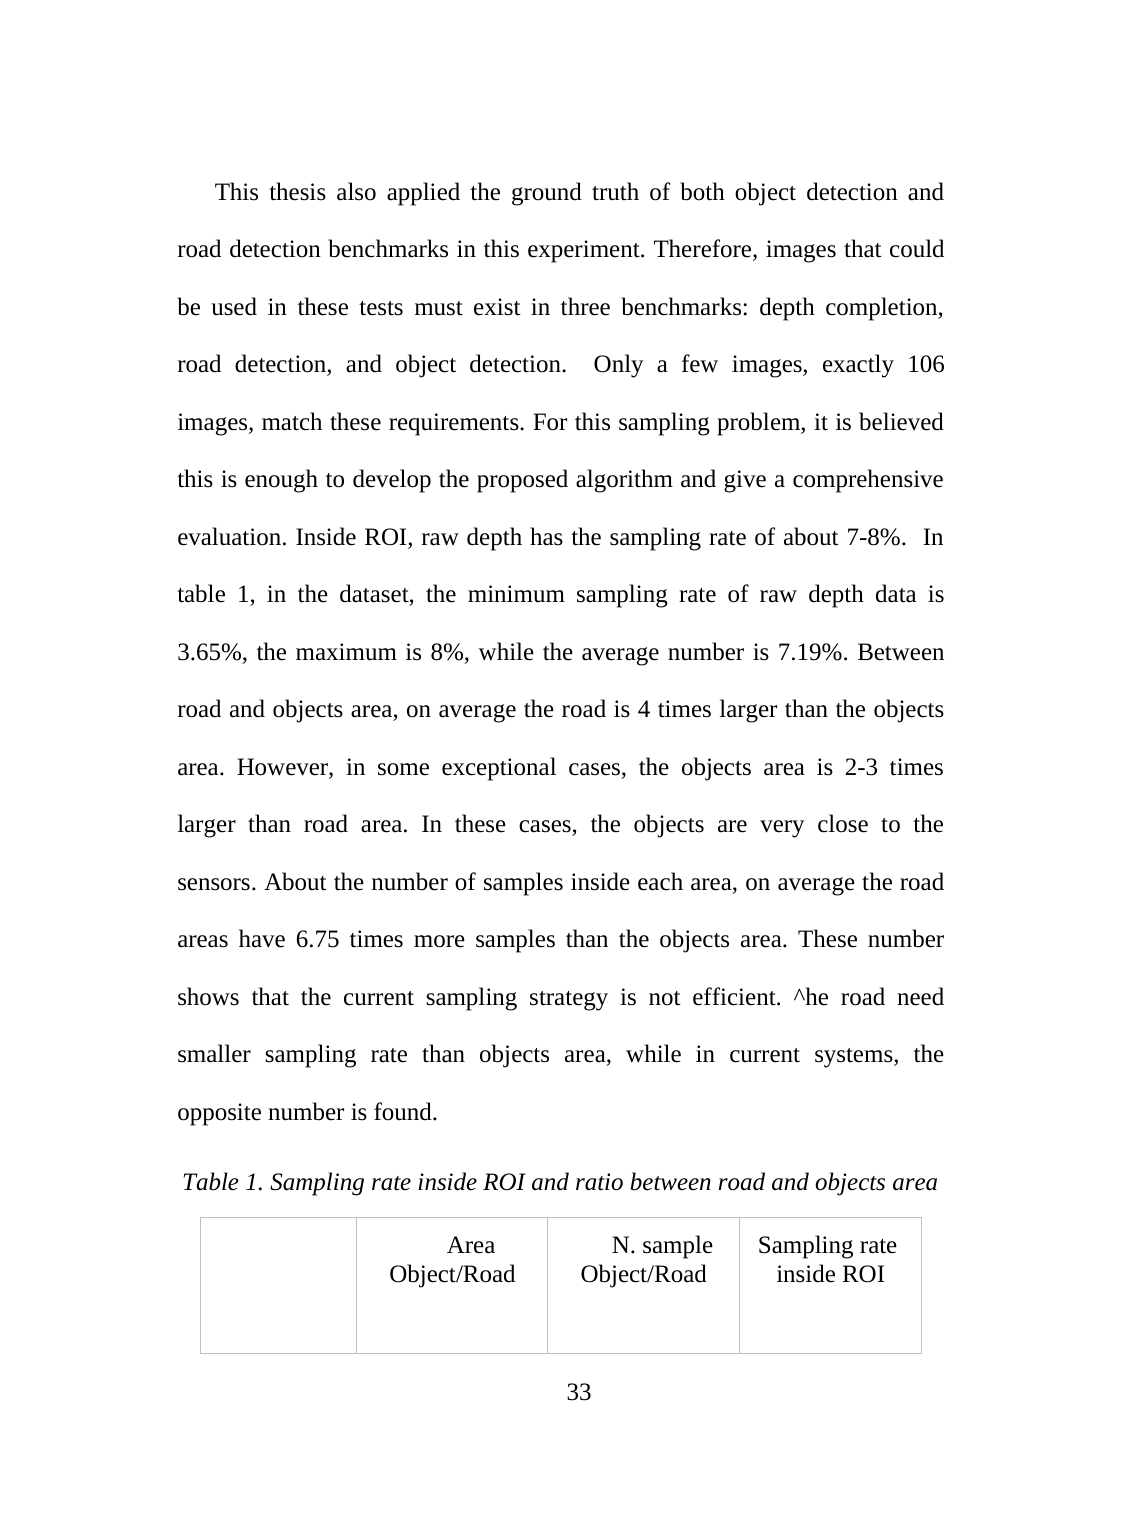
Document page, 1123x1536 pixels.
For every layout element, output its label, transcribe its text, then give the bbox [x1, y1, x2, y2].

table_header [201, 1218, 356, 1353]
table_header Sampling rate inside ROI [740, 1218, 921, 1353]
text Table 1. Sampling rate inside ROI and ratio between road and objects area [177, 1167, 945, 1196]
table_header N. sample Object/Road [548, 1218, 739, 1353]
text This thesis also applied the ground truth of both object detection and road detection benchmarks in this experiment. Therefore, images that could be used in these tests must exist in three benchmarks: depth completion, road detection, and object detection. Only a few images, exactly 106 images, match these requirements. For this sampling problem, it is believed this is enough to develop the proposed algorithm and give a comprehensive evaluation. Inside ROI, raw depth has the sampling rate of about 7-8%. In table 1, in the dataset, the minimum sampling rate of raw depth data is 3.65%, the maximum is 8%, while the average number is 7.19%. Between road and objects area, on average the road is 4 times larger than the objects area. However, in some exceptional cases, the objects area is 2-3 times larger than road area. In these cases, the objects are very close to the sensors. About the number of samples inside each area, on average the road areas have 6.75 times more samples than the objects area. These number shows that the current sampling strategy is not efficient. ^he road need smaller sampling rate than objects area, while in current systems, the opposite number is found. [177, 177, 945, 1126]
table_header Area Object/Road [357, 1218, 547, 1353]
